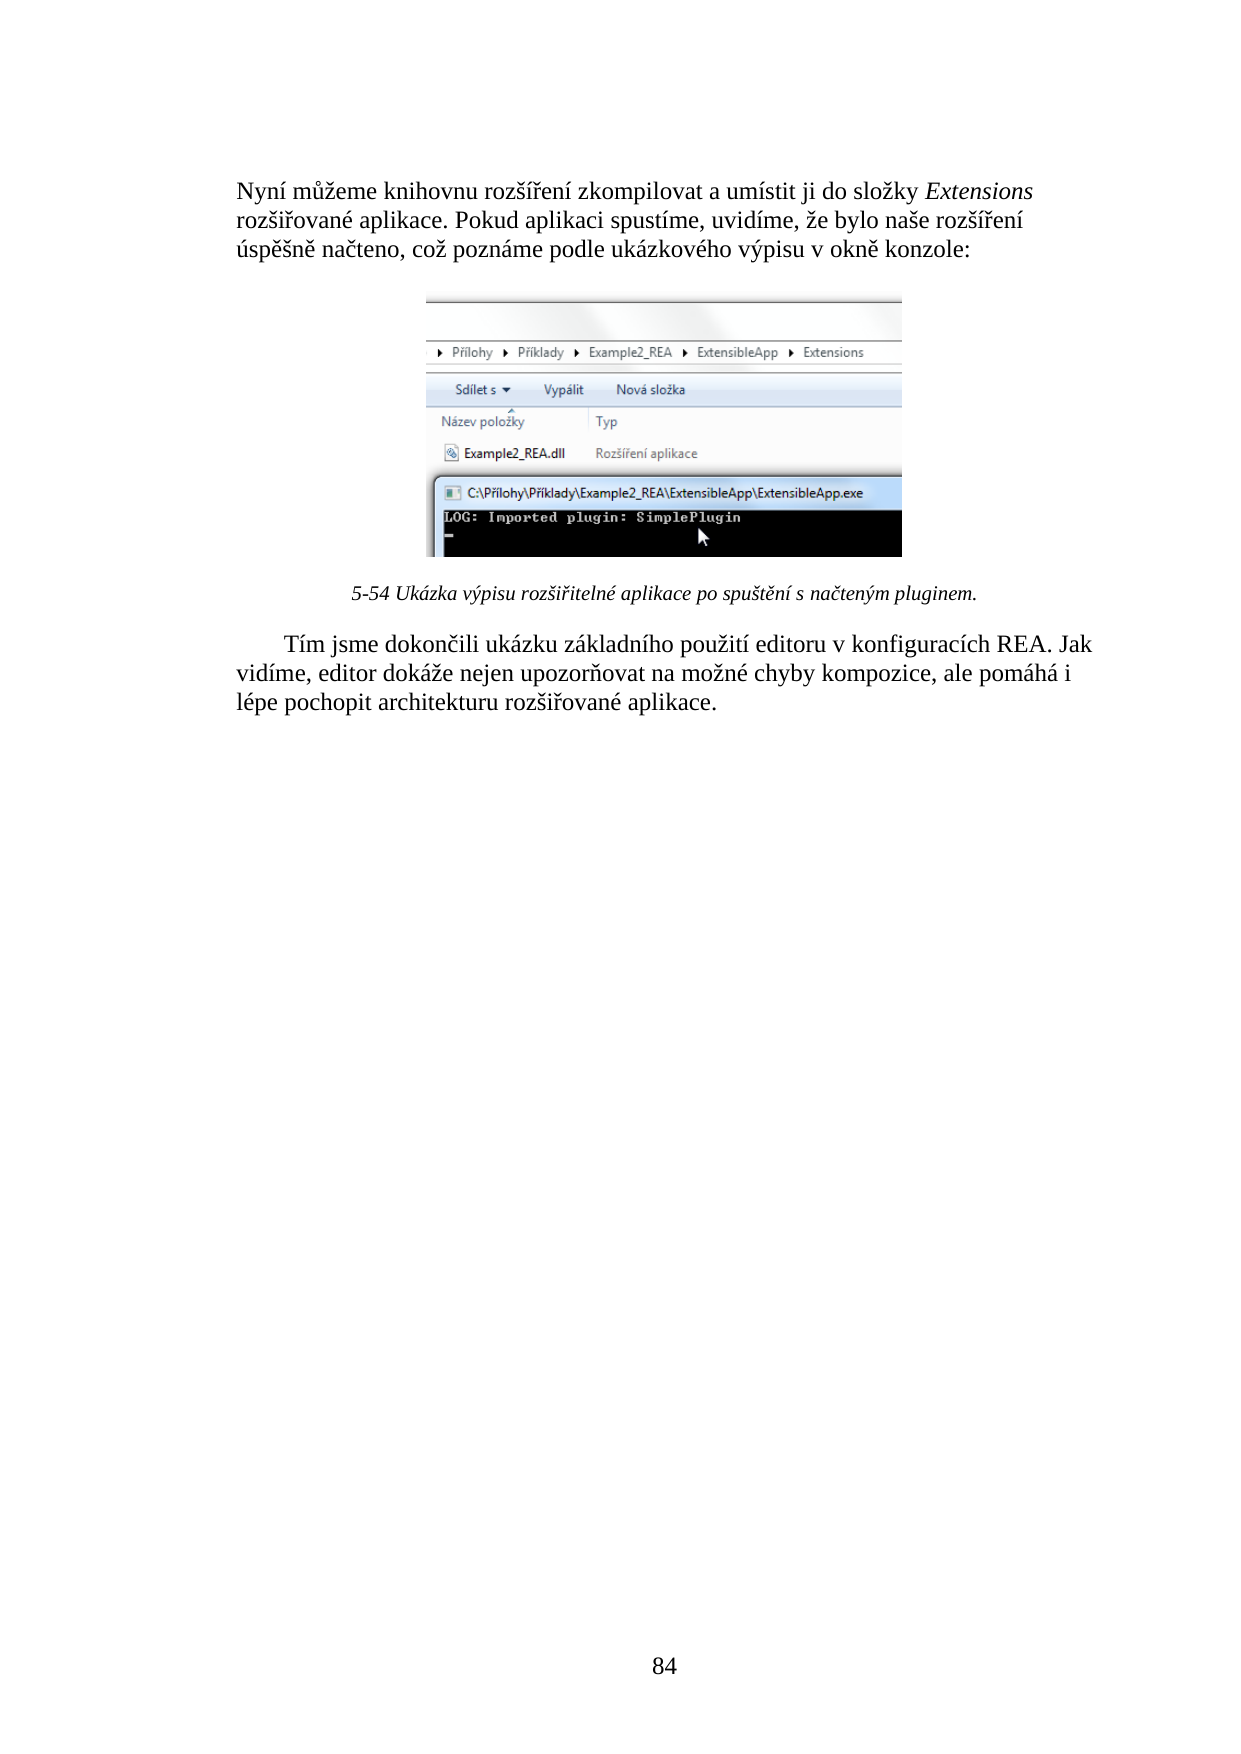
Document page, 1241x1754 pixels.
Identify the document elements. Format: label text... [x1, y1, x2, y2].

picture [426, 291, 902, 557]
text Nyní můžeme knihovnu rozšíření zkompilovat a umístit ji do složky Extensions rozšiřované aplikace. Pokud aplikaci spustíme, uvidíme, že bylo naše rozšíření úspěšně načteno, což poznáme podle ukázkového výpisu v okně konzole: [236, 176, 1092, 263]
text Tím jsme dokončili ukázku základního použití editoru v konfiguracích REA. Jak vidíme, editor dokáže nejen upozorňovat na možné chyby kompozice, ale pomáhá i lépe pochopit architekturu rozšiřované aplikace. [236, 629, 1092, 716]
